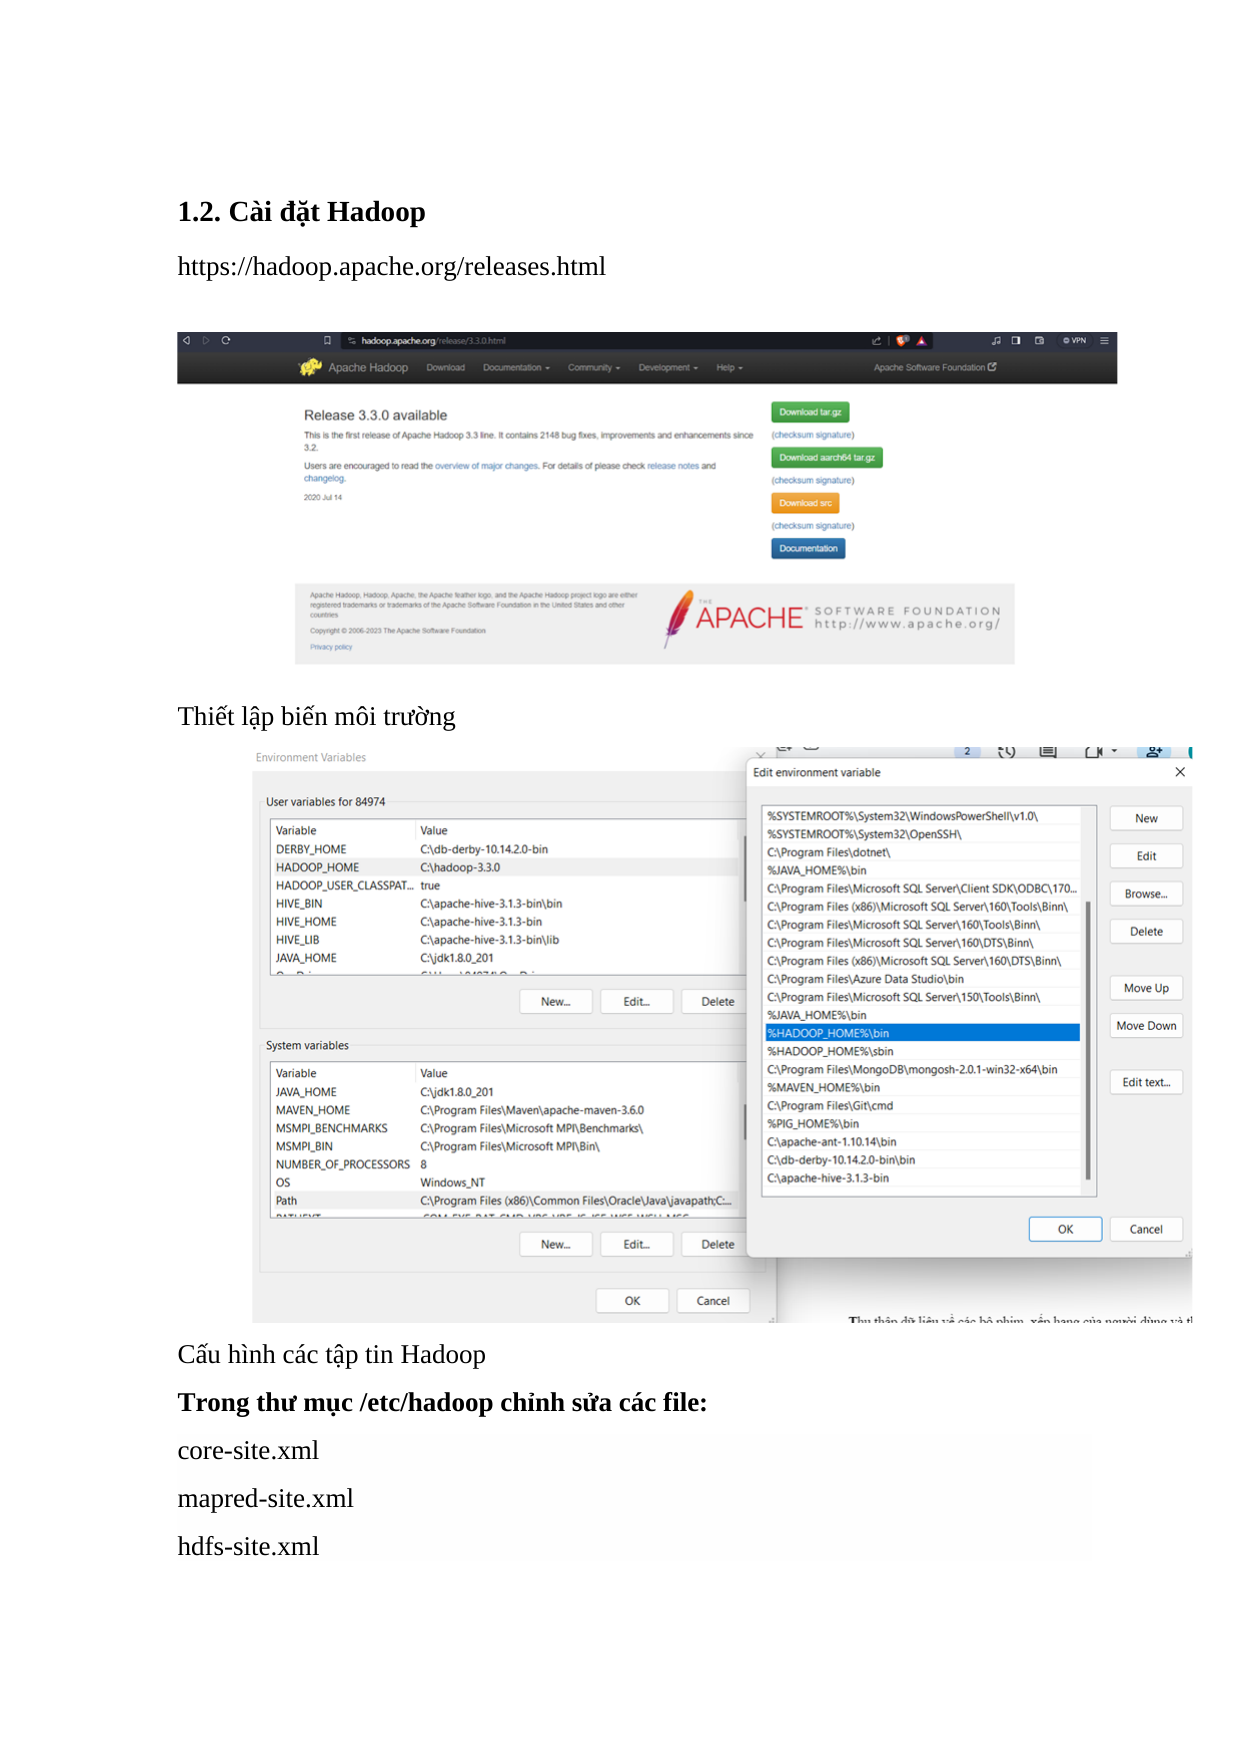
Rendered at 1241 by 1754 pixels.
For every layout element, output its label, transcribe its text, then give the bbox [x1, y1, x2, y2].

text core-site.xml [177, 1434, 1092, 1465]
text Thiết lập biến môi trường [177, 700, 1097, 731]
picture [252, 747, 1193, 1323]
picture [177, 332, 1118, 685]
text https://hadoop.apache.org/releases.html [177, 250, 1097, 282]
text Cài đặt Hadoop [177, 194, 1092, 228]
text Trong thư mục /etc/hadoop chỉnh sửa các file: [177, 1386, 1097, 1417]
text hdfs-site.xml [177, 1530, 1092, 1561]
text Cấu hình các tập tin Hadoop [177, 1338, 1097, 1369]
text mapred-site.xml [177, 1482, 1092, 1513]
